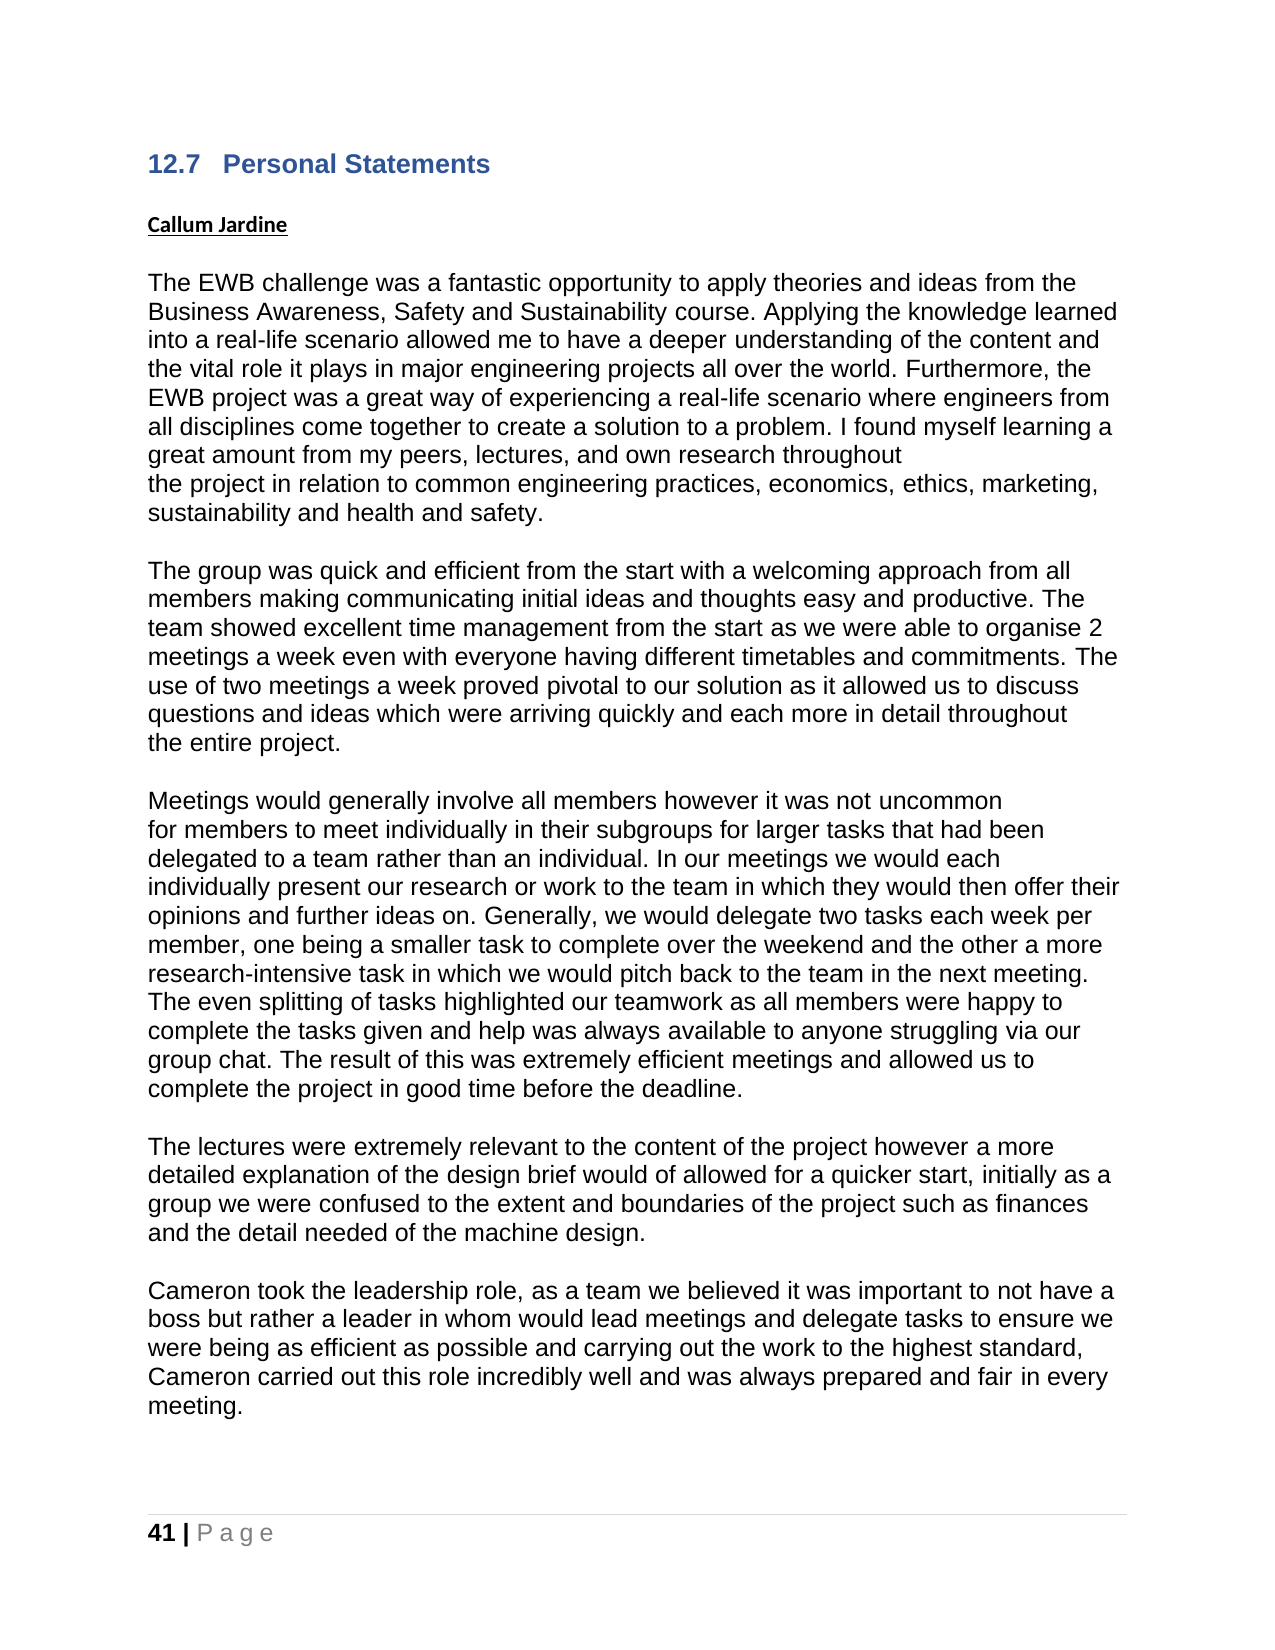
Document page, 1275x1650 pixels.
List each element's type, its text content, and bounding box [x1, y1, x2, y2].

text Meetings would generally involve all members however it was not uncommon for members to meet individually in their subgroups for larger tasks that had been delegated to a team rather than an individual. In our meetings we would each individually present our research or work to the team in which they would then offer their opinions and further ideas on. Generally, we would delegate two tasks each week per member, one being a smaller task to complete over the weekend and the other a more research-intensive task in which we would pitch back to the team in the next meeting. The even splitting of tasks highlighted our teamwork as all members were happy to complete the tasks given and help was always available to anyone struggling via our group chat. The result of this was extremely efficient meetings and allowed us to complete the project in good time before the deadline. [148, 786, 1127, 1102]
text Cameron took the leadership role, as a team we believed it was important to not have a boss but rather a leader in whom would lead meetings and delegate tasks to ensure we were being as efficient as possible and carrying out the work to the highest standard, Cameron carried out this role incredibly well and was always prepared and fair in every meeting. [148, 1276, 1127, 1419]
text Callum Jardine [148, 211, 1127, 239]
text The lectures were extremely relevant to the content of the project however a more detailed explanation of the design brief would of allowed for a quicker start, initially as a group we were confused to the extent and boundaries of the project such as finances and the detail needed of the machine design. [148, 1132, 1127, 1247]
text The group was quick and efficient from the start with a welcoming approach from all members making communicating initial ideas and thoughts easy and productive. The team showed excellent time management from the start as we were able to organise 2 meetings a week even with everyone having different timetables and commitments. The use of two meetings a week proved pivotal to our solution as it allowed us to discuss questions and ideas which were arriving quickly and each more in detail throughout the entire project. [148, 556, 1127, 757]
subtitle Personal Statements [148, 148, 1127, 179]
text The EWB challenge was a fantastic opportunity to apply theories and ideas from the Business Awareness, Safety and Sustainability course. Applying the knowledge learned into a real-life scenario allowed me to have a deeper understanding of the content and the vital role it plays in major engineering projects all over the world. Furthermore, the EWB project was a great way of experiencing a real-life scenario where engineers from all disciplines come together to create a solution to a problem. I found myself learning a great amount from my peers, lectures, and own research throughout the project in relation to common engineering practices, economics, ethics, marketing, sustainability and health and safety. [148, 268, 1127, 527]
